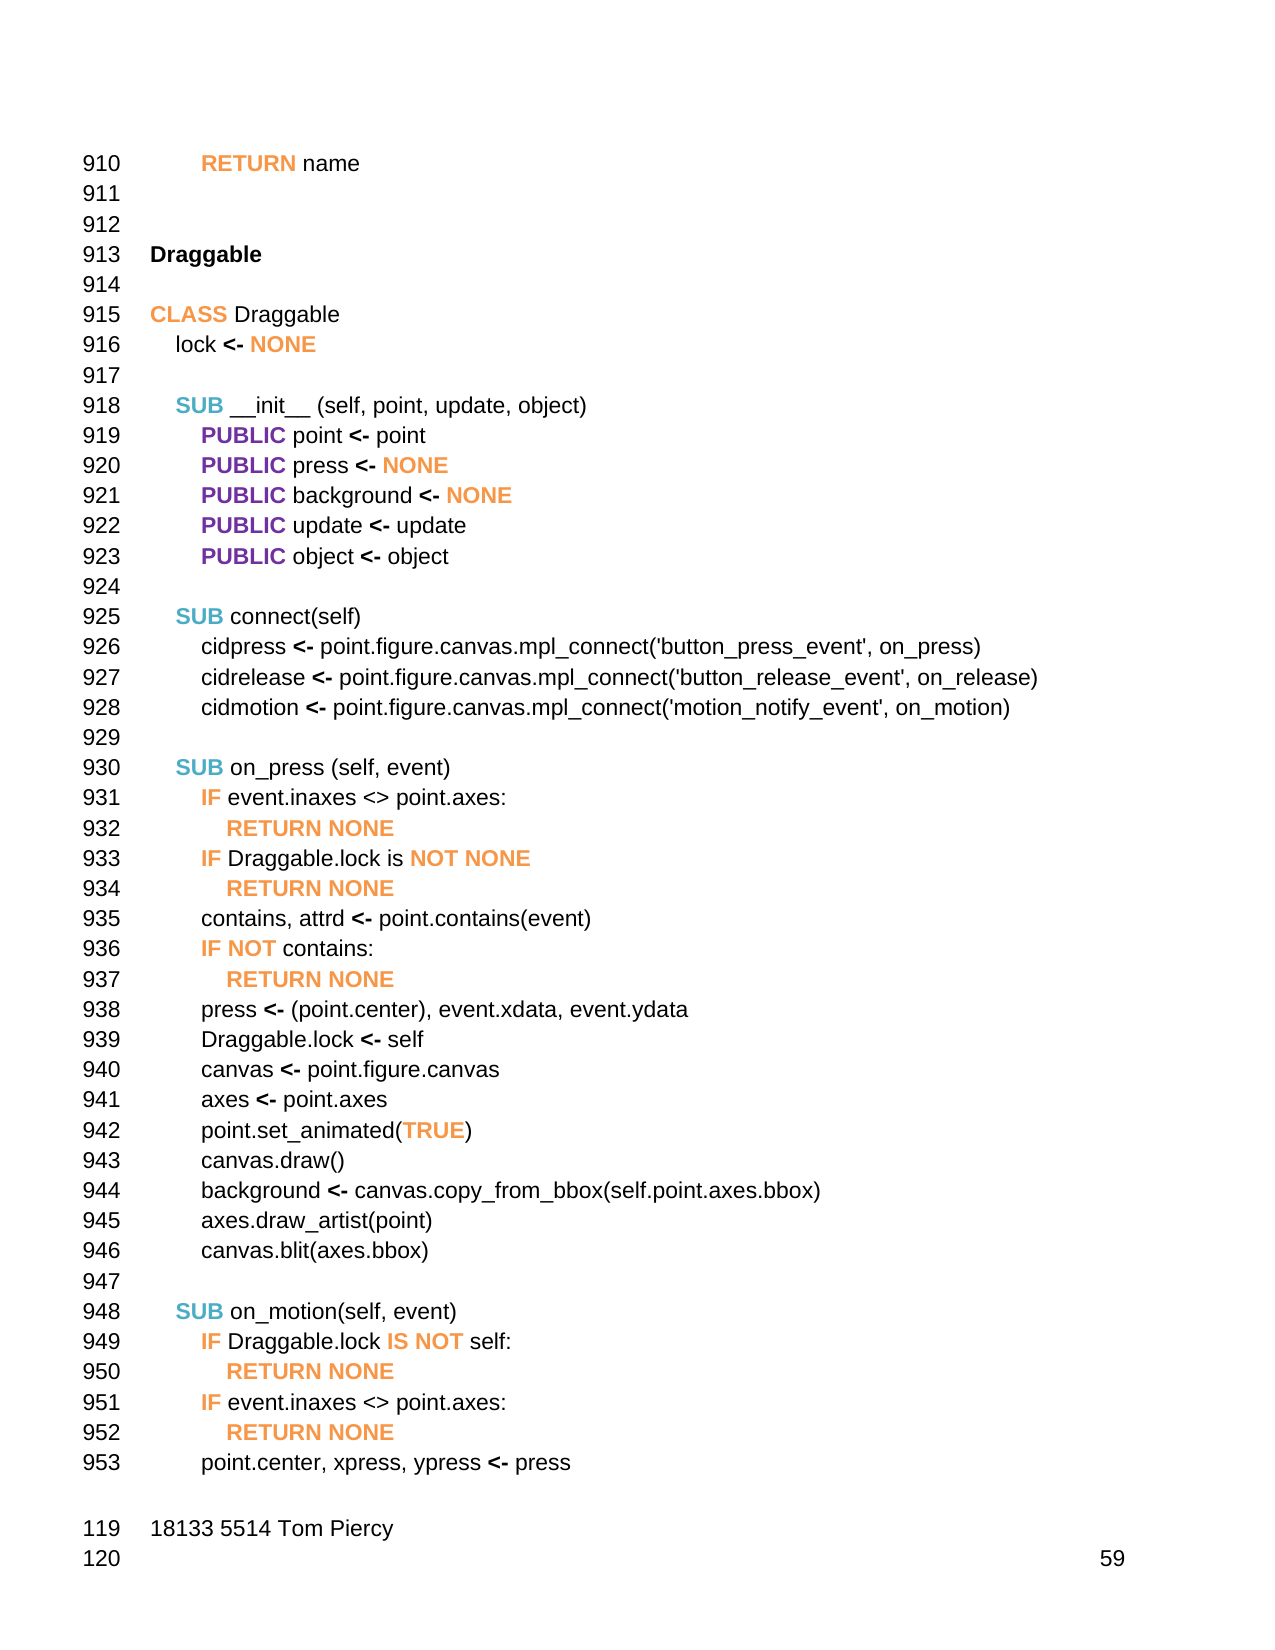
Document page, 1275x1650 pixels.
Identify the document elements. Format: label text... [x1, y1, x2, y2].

text SUB connect(self) [150, 603, 1125, 629]
text IF event.inaxes <> point.axes: [150, 784, 1125, 811]
text PUBLIC update <- update [150, 512, 1125, 539]
text lock <- NONE [150, 331, 1125, 358]
text CLASS Draggable [150, 301, 1125, 327]
text canvas.blit(axes.bbox) [150, 1237, 1125, 1264]
text IF NOT contains: [150, 935, 1125, 962]
text RETURN NONE [150, 875, 1125, 901]
text press <- (point.center), event.xdata, event.ydata [150, 996, 1125, 1022]
text axes <- point.axes [150, 1086, 1125, 1113]
text IF event.inaxes <> point.axes: [150, 1388, 1125, 1415]
text background <- canvas.copy_from_bbox(self.point.axes.bbox) [150, 1177, 1125, 1203]
text axes.draw_artist(point) [150, 1207, 1125, 1234]
text PUBLIC press <- NONE [150, 452, 1125, 478]
text SUB __init__ (self, point, update, object) [150, 392, 1125, 418]
text cidmotion <- point.figure.canvas.mpl_connect('motion_notify_event', on_motion) [150, 694, 1125, 720]
text Draggable.lock <- self [150, 1026, 1125, 1052]
text RETURN NONE [150, 966, 1125, 992]
text PUBLIC background <- NONE [150, 482, 1125, 509]
text canvas <- point.figure.canvas [150, 1056, 1125, 1083]
text PUBLIC object <- object [150, 543, 1125, 569]
text cidpress <- point.figure.canvas.mpl_connect('button_press_event', on_press) [150, 633, 1125, 660]
text Draggable [150, 241, 1125, 267]
text SUB on_motion(self, event) [150, 1298, 1125, 1324]
text PUBLIC point <- point [150, 422, 1125, 448]
text canvas.draw() [150, 1147, 1125, 1173]
text cidrelease <- point.figure.canvas.mpl_connect('button_release_event', on_release) [150, 663, 1125, 690]
text contains, attrd <- point.contains(event) [150, 905, 1125, 932]
text SUB on_press (self, event) [150, 754, 1125, 781]
text IF Draggable.lock is NOT NONE [150, 845, 1125, 871]
text RETURN NONE [150, 814, 1125, 841]
text RETURN NONE [150, 1419, 1125, 1445]
text point.center, xpress, ypress <- press [150, 1449, 1125, 1475]
text point.set_animated(TRUE) [150, 1117, 1125, 1143]
text IF Draggable.lock IS NOT self: [150, 1328, 1125, 1354]
text RETURN NONE [150, 1358, 1125, 1385]
text RETURN name [150, 150, 1125, 176]
